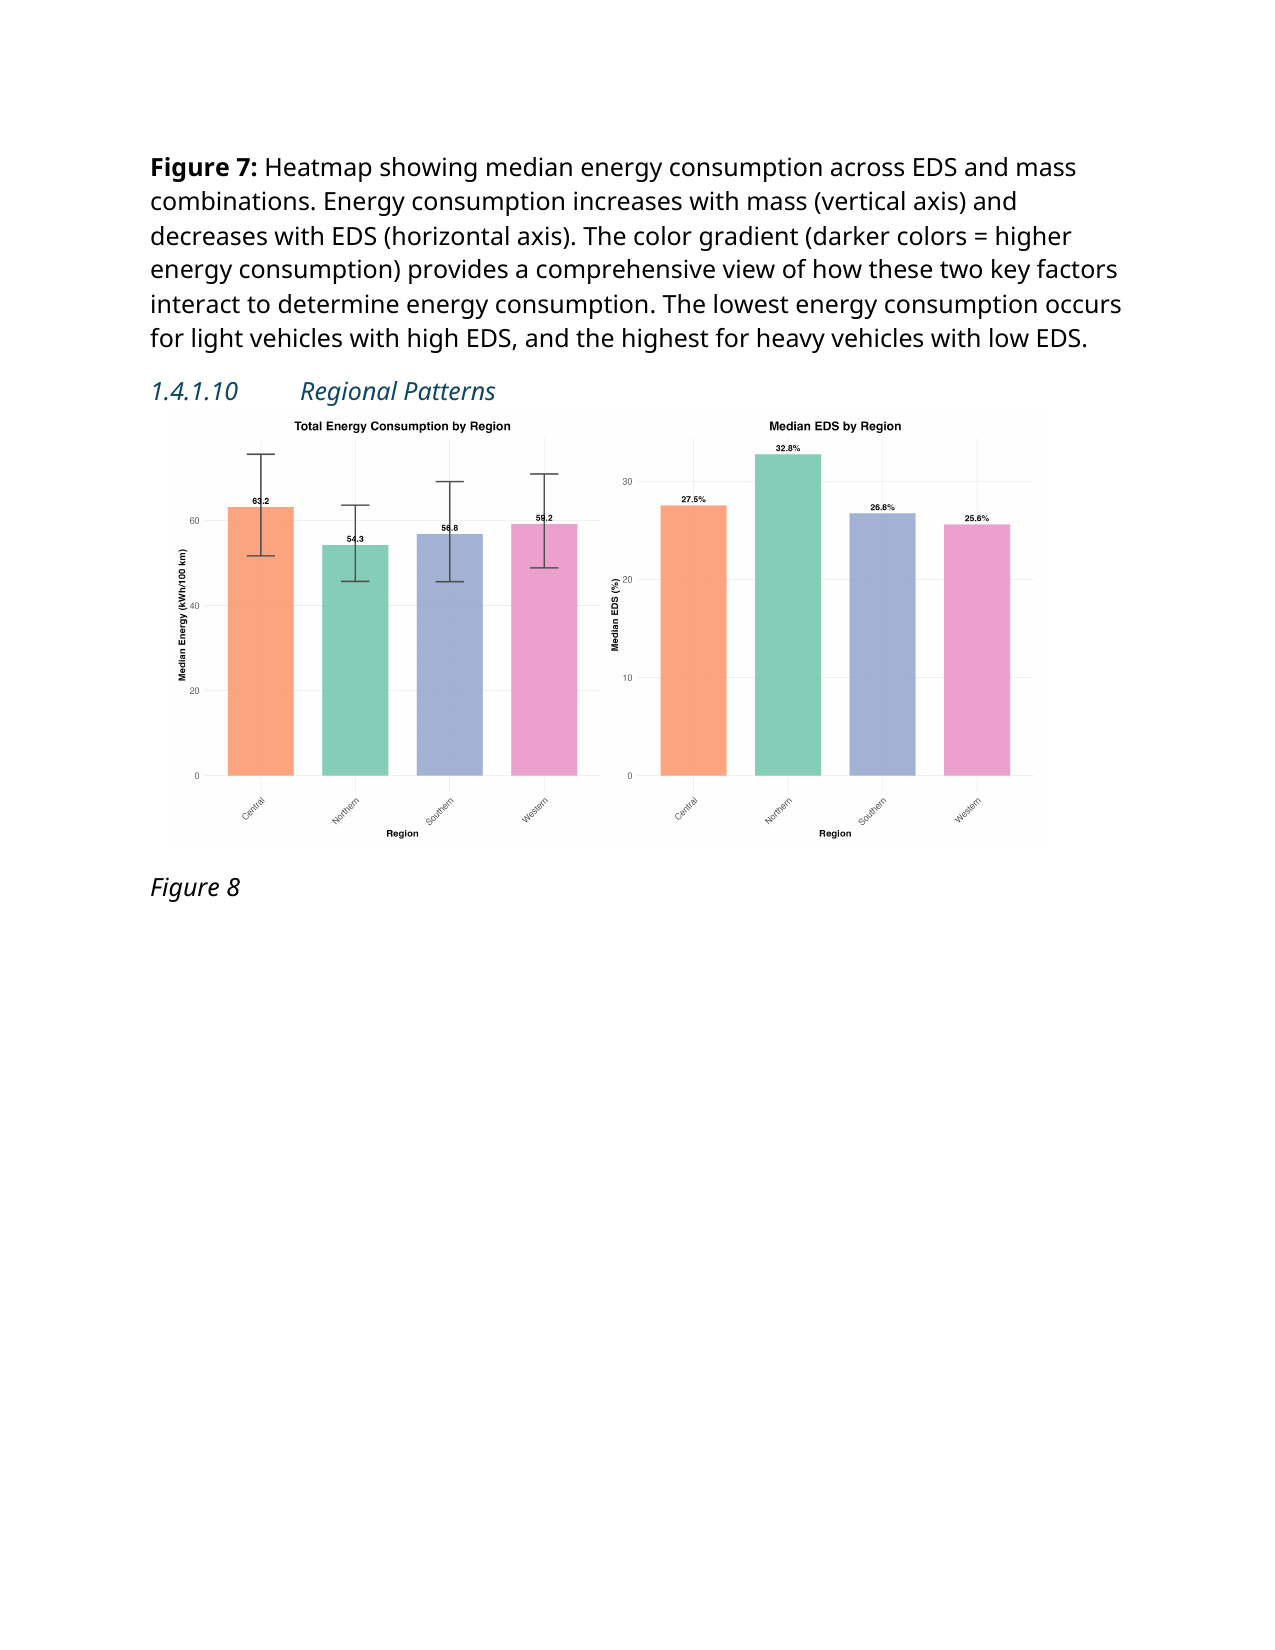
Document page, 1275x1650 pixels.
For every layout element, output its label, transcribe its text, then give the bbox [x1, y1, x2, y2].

text Figure 8 [150, 870, 1125, 904]
subtitle 1.4.1.10 Regional Patterns [150, 373, 1125, 407]
picture [168, 411, 1044, 849]
text Figure 7: Heatmap showing median energy consumption across EDS and mass combinations. Energy consumption increases with mass (vertical axis) and decreases with EDS (horizontal axis). The color gradient (darker colors = higher energy consumption) provides a comprehensive view of how these two key factors interact to determine energy consumption. The lowest energy consumption occurs for light vehicles with high EDS, and the highest for heavy vehicles with low EDS. [150, 150, 1125, 354]
